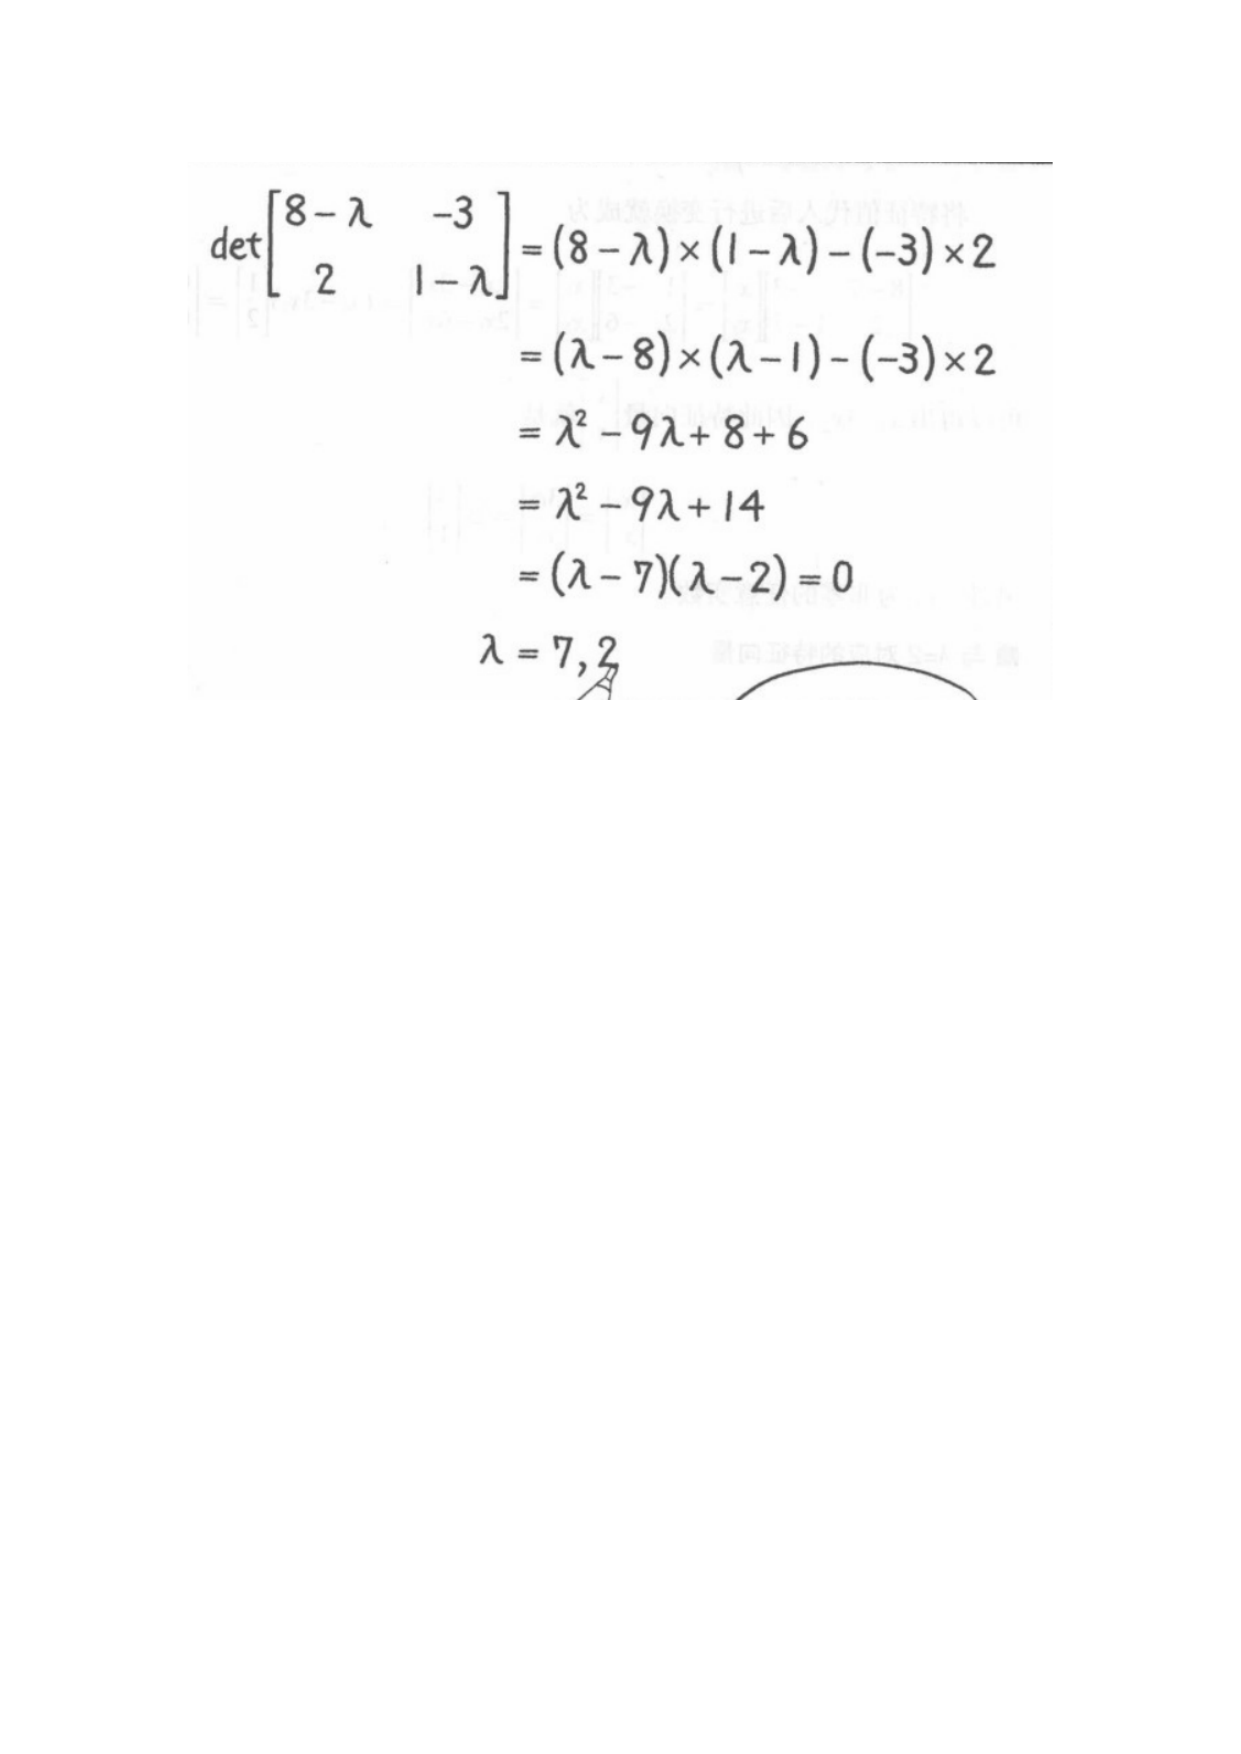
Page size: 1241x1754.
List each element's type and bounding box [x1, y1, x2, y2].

picture [187, 162, 1053, 700]
